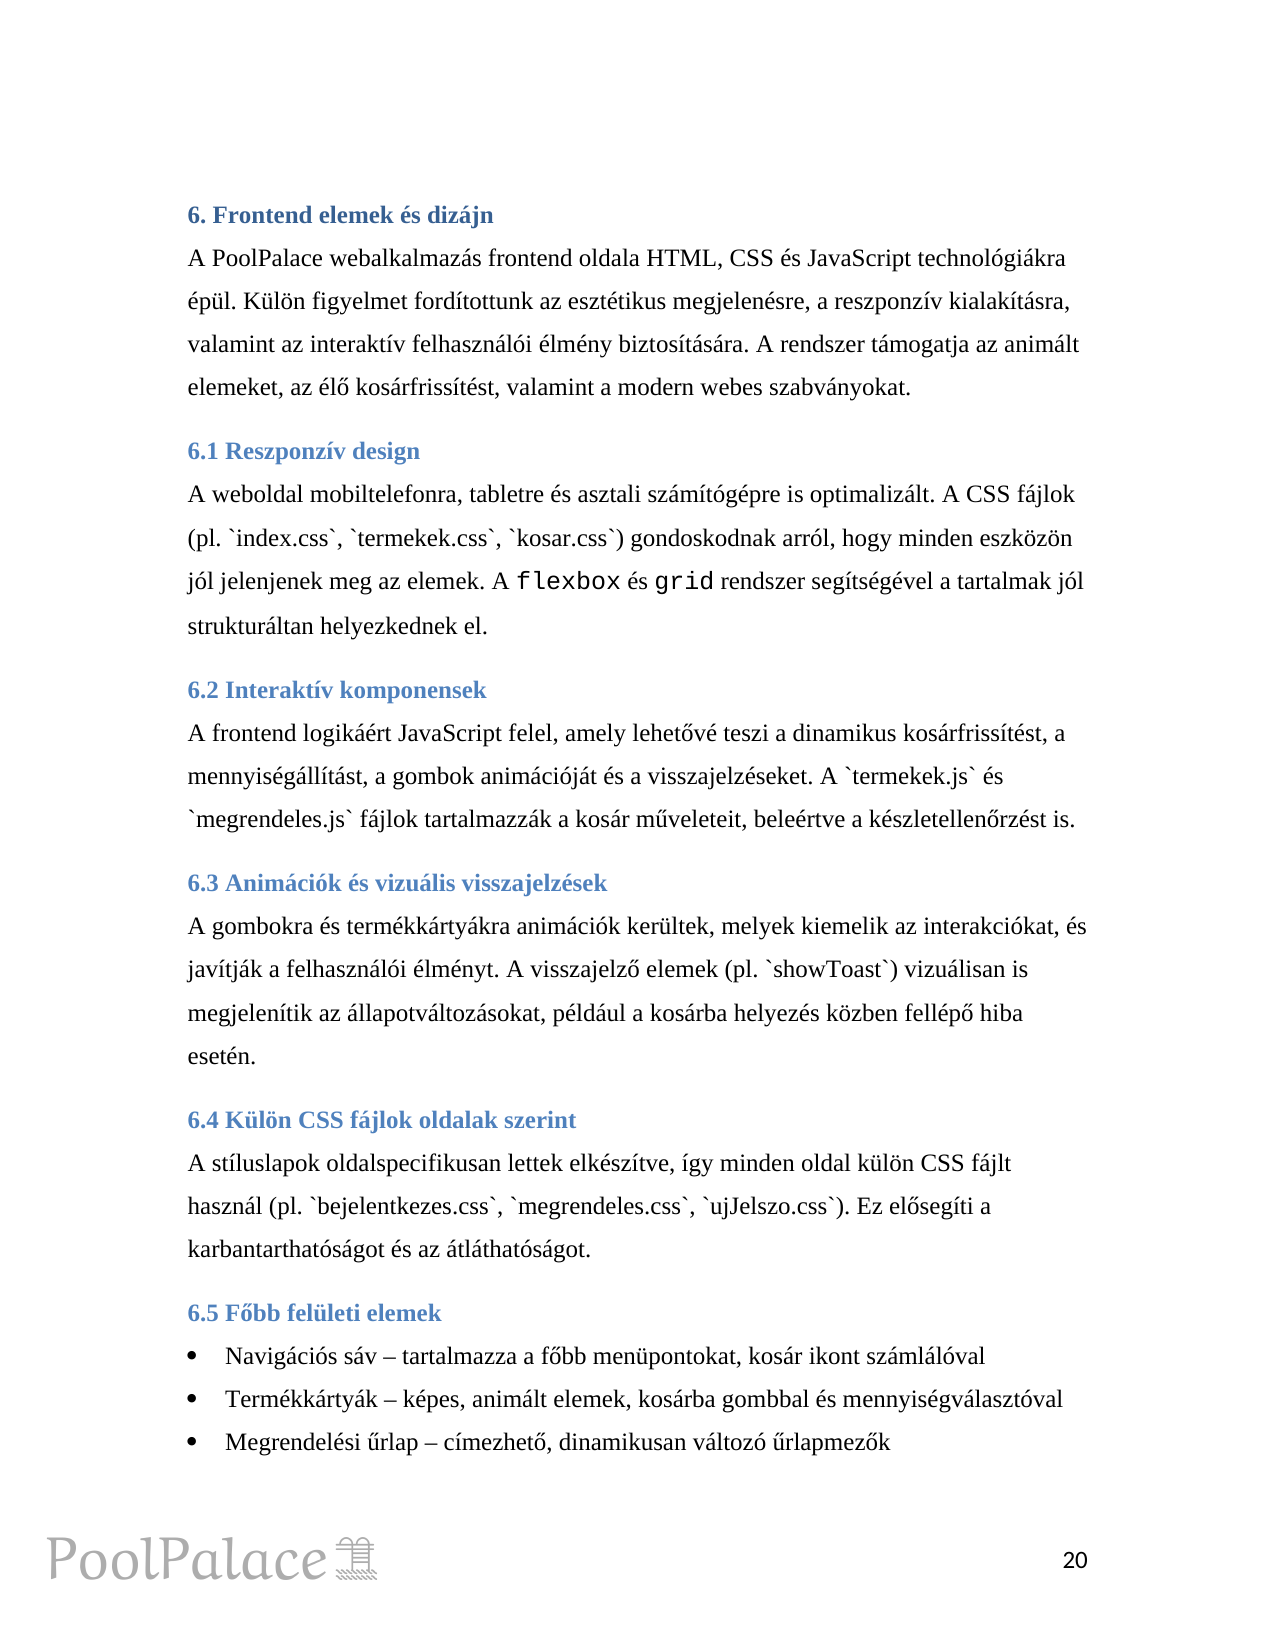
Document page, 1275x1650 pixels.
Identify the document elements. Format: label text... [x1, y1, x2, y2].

text A PoolPalace webalkalmazás frontend oldala HTML, CSS és JavaScript technológiákra épül. Külön figyelmet fordítottunk az esztétikus megjelenésre, a reszponzív kialakításra, valamint az interaktív felhasználói élmény biztosítására. A rendszer támogatja az animált elemeket, az élő kosárfrissítést, valamint a modern webes szabványokat. [187, 243, 1087, 401]
text A gombokra és termékkártyákra animációk kerültek, melyek kiemelik az interakciókat, és javítják a felhasználói élményt. A visszajelző elemek (pl. `showToast`) vizuálisan is megjelenítik az állapotváltozásokat, például a kosárba helyezés közben fellépő hiba esetén. [187, 911, 1087, 1069]
picture [46, 1537, 378, 1580]
list Megrendelési űrlap – címezhető, dinamikusan változó űrlapmezők [187, 1427, 1087, 1456]
text A weboldal mobiltelefonra, tabletre és asztali számítógépre is optimalizált. A CSS fájlok (pl. `index.css`, `termekek.css`, `kosar.css`) gondoskodnak arról, hogy minden eszközön jól jelenjenek meg az elemek. A flexbox és grid rendszer segítségével a tartalmak jól strukturáltan helyezkednek el. [187, 479, 1087, 640]
subtitle 6.4 Külön CSS fájlok oldalak szerint [187, 1105, 1087, 1133]
list Termékkártyák – képes, animált elemek, kosárba gombbal és mennyiségválasztóval [187, 1384, 1087, 1413]
subtitle 6.2 Interaktív komponensek [187, 675, 1087, 704]
subtitle 6. Frontend elemek és dizájn [187, 200, 1087, 229]
subtitle 6.5 Főbb felületi elemek [187, 1298, 1087, 1327]
list Navigációs sáv – tartalmazza a főbb menüpontokat, kosár ikont számlálóval [187, 1341, 1087, 1370]
subtitle 6.3 Animációk és vizuális visszajelzések [187, 868, 1087, 897]
text A stíluslapok oldalspecifikusan lettek elkészítve, így minden oldal külön CSS fájlt használ (pl. `bejelentkezes.css`, `megrendeles.css`, `ujJelszo.css`). Ez elősegíti a karbantarthatóságot és az átláthatóságot. [187, 1148, 1087, 1263]
subtitle 6.1 Reszponzív design [187, 436, 1087, 465]
text A frontend logikáért JavaScript felel, amely lehetővé teszi a dinamikus kosárfrissítést, a mennyiségállítást, a gombok animációját és a visszajelzéseket. A `termekek.js` és `megrendeles.js` fájlok tartalmazzák a kosár műveleteit, beleértve a készletellenőrzést is. [187, 718, 1087, 833]
